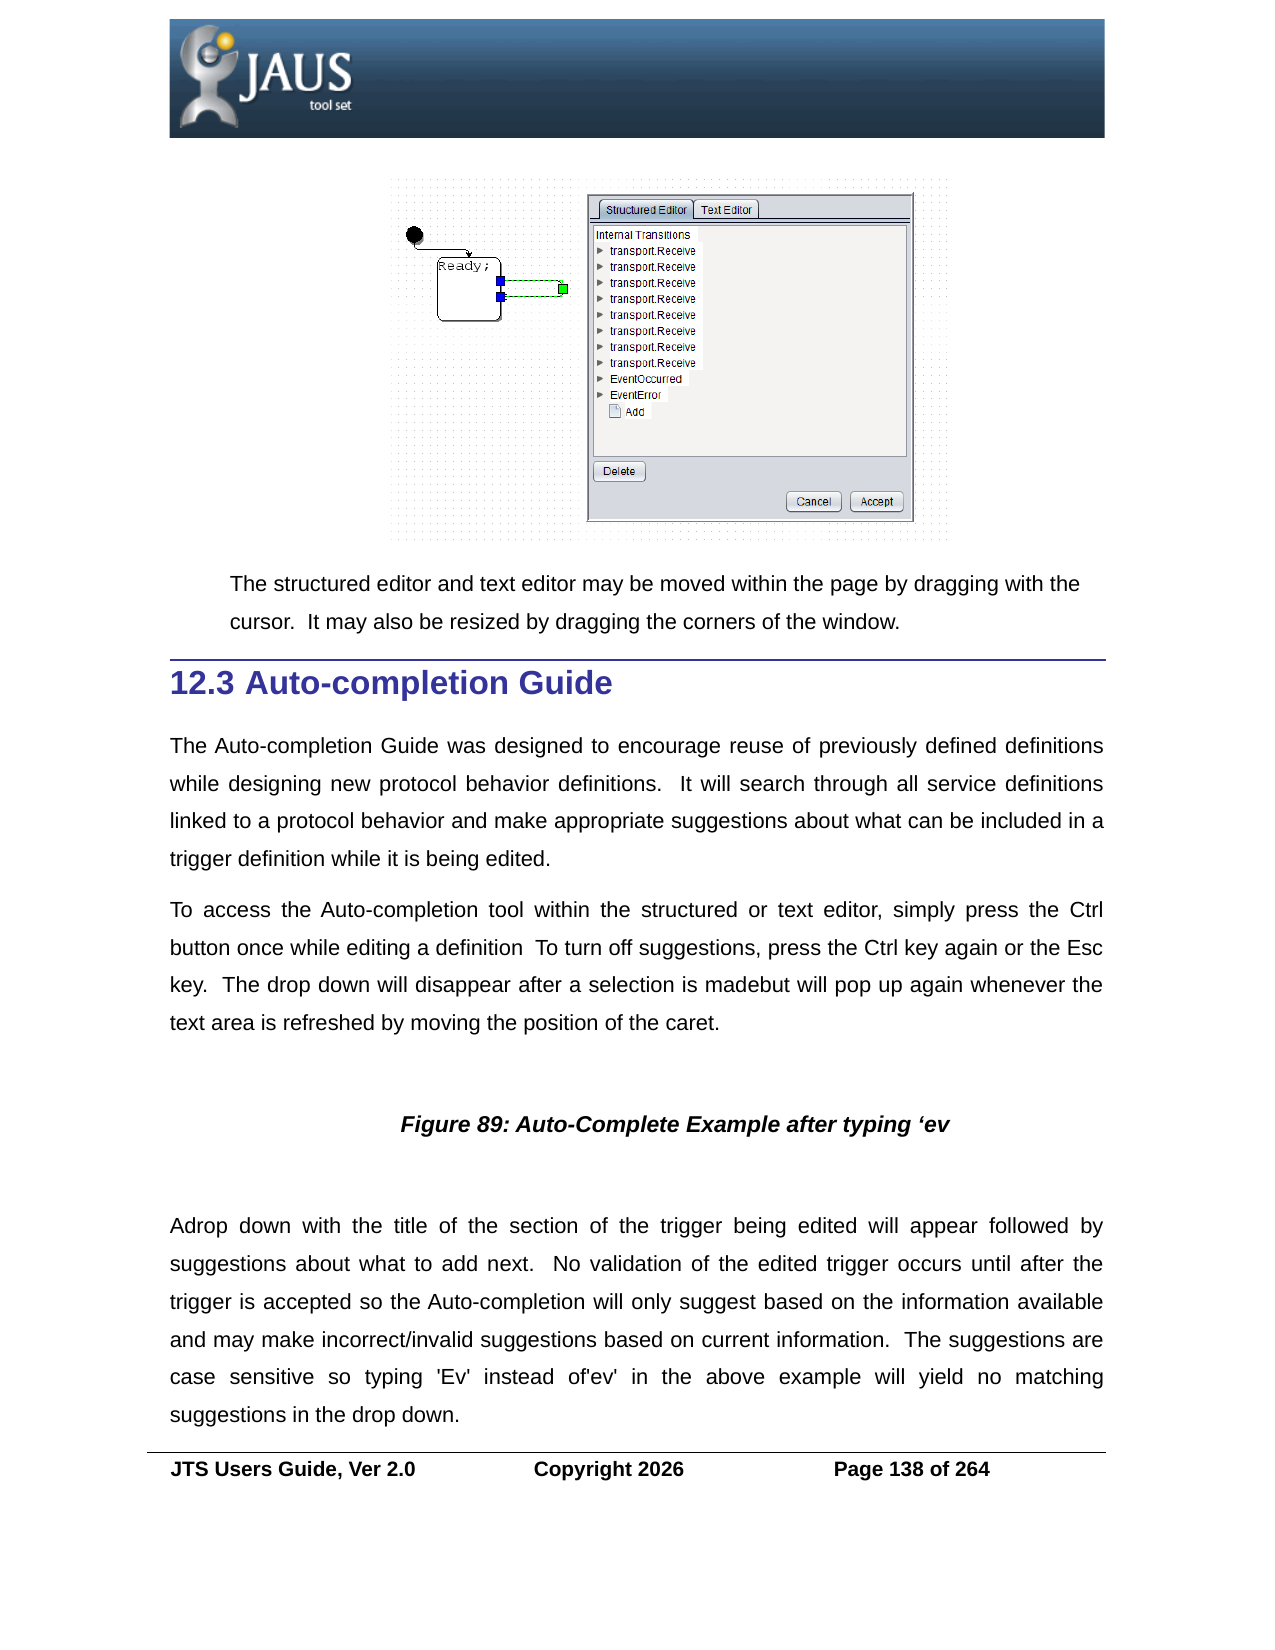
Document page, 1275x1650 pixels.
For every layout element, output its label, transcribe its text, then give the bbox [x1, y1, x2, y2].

picture [169, 19, 1105, 138]
text Figure 89: Auto-Complete Example after typing ‘ev [244, 1111, 1106, 1138]
subtitle Auto-completion Guide [169, 660, 1106, 701]
text Adrop down with the title of the section of the trigger being edited will appear followed by suggestions about what to add next. No validation of the edited trigger occurs until after the trigger is accepted so the Auto-completion will only suggest based on the information available and may make incorrect/invalid suggestions based on current information. The suggestions are case sensitive so typing 'Ev' instead of'ev' in the above example will yield no matching suggestions in the drop down. [169, 1213, 1106, 1427]
text To access the Auto-completion tool within the structured or text editor, simply press the Ctrl button once while editing a definition To turn off suggestions, press the Ctrl key again or the Esc key. The drop down will disappear after a selection is madebut will pop up again whenever the text area is refreshed by moving the position of the caret. [169, 897, 1106, 1035]
text The Auto-completion Guide was designed to encourage reuse of previously defined definitions while designing new protocol behavior definitions. It will search through all service definitions linked to a protocol behavior and make appropriate suggestions about what can be included in a trigger definition while it is being edited. [169, 733, 1106, 871]
picture [383, 175, 952, 546]
text The structured editor and text editor may be moved within the page by dragging with the cursor. It may also be resized by dragging the corners of the window. [229, 571, 1106, 634]
